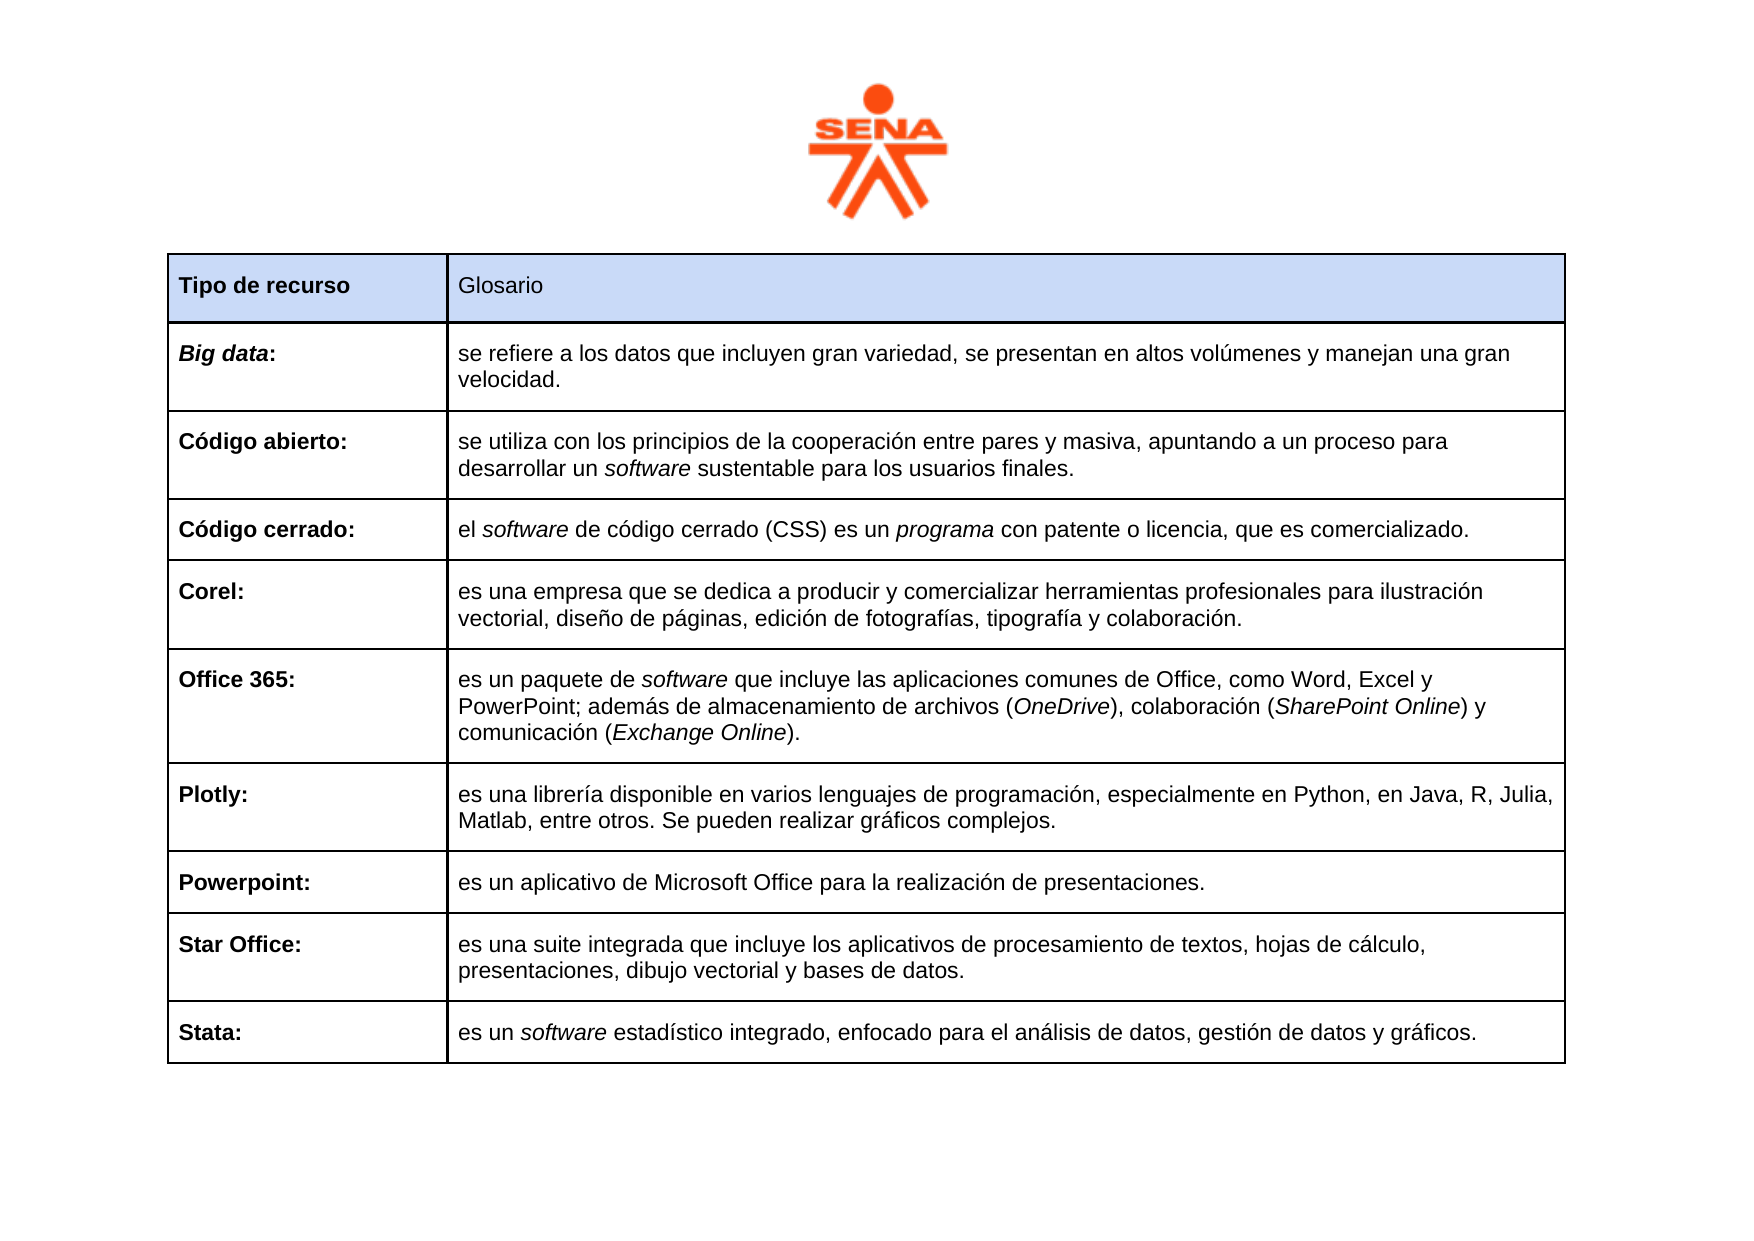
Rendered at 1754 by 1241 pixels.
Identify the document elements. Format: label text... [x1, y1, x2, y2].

table_cell es una empresa que se dedica a producir y comercializar herramientas profesionales para ilustración vectorial, diseño de páginas, edición de fotografías, tipografía y colaboración. [449, 561, 1564, 647]
table_cell se refiere a los datos que incluyen gran variedad, se presentan en altos volúmenes y manejan una gran velocidad. [449, 324, 1564, 409]
table_cell Corel: [169, 561, 446, 647]
table_header Glosario [449, 255, 1564, 321]
table_cell Powerpoint: [169, 852, 446, 912]
table_header Tipo de recurso [169, 255, 446, 321]
table_cell Código abierto: [169, 412, 446, 498]
table_cell Office 365: [169, 650, 446, 762]
table_cell se utiliza con los principios de la cooperación entre pares y masiva, apuntando a un proceso para desarrollar un software sustentable para los usuarios finales. [449, 412, 1564, 498]
table_cell Código cerrado: [169, 500, 446, 559]
table_cell Star Office: [169, 914, 446, 1000]
table_cell es una suite integrada que incluye los aplicativos de procesamiento de textos, hojas de cálculo, presentaciones, dibujo vectorial y bases de datos. [449, 914, 1564, 1000]
table_cell Big data: [169, 324, 446, 409]
table_cell es un paquete de software que incluye las aplicaciones comunes de Office, como Word, Excel y PowerPoint; además de almacenamiento de archivos (OneDrive), colaboración (SharePoint Online) y comunicación (Exchange Online). [449, 650, 1564, 762]
table_cell el software de código cerrado (CSS) es un programa con patente o licencia, que es comercializado. [449, 500, 1564, 559]
table_cell Stata: [169, 1002, 446, 1062]
table_cell Plotly: [169, 764, 446, 850]
table_cell es una librería disponible en varios lenguajes de programación, especialmente en Python, en Java, R, Julia, Matlab, entre otros. Se pueden realizar gráficos complejos. [449, 764, 1564, 850]
table_cell es un aplicativo de Microsoft Office para la realización de presentaciones. [449, 852, 1564, 912]
picture [796, 75, 958, 227]
table_cell es un software estadístico integrado, enfocado para el análisis de datos, gestión de datos y gráficos. [449, 1002, 1564, 1062]
